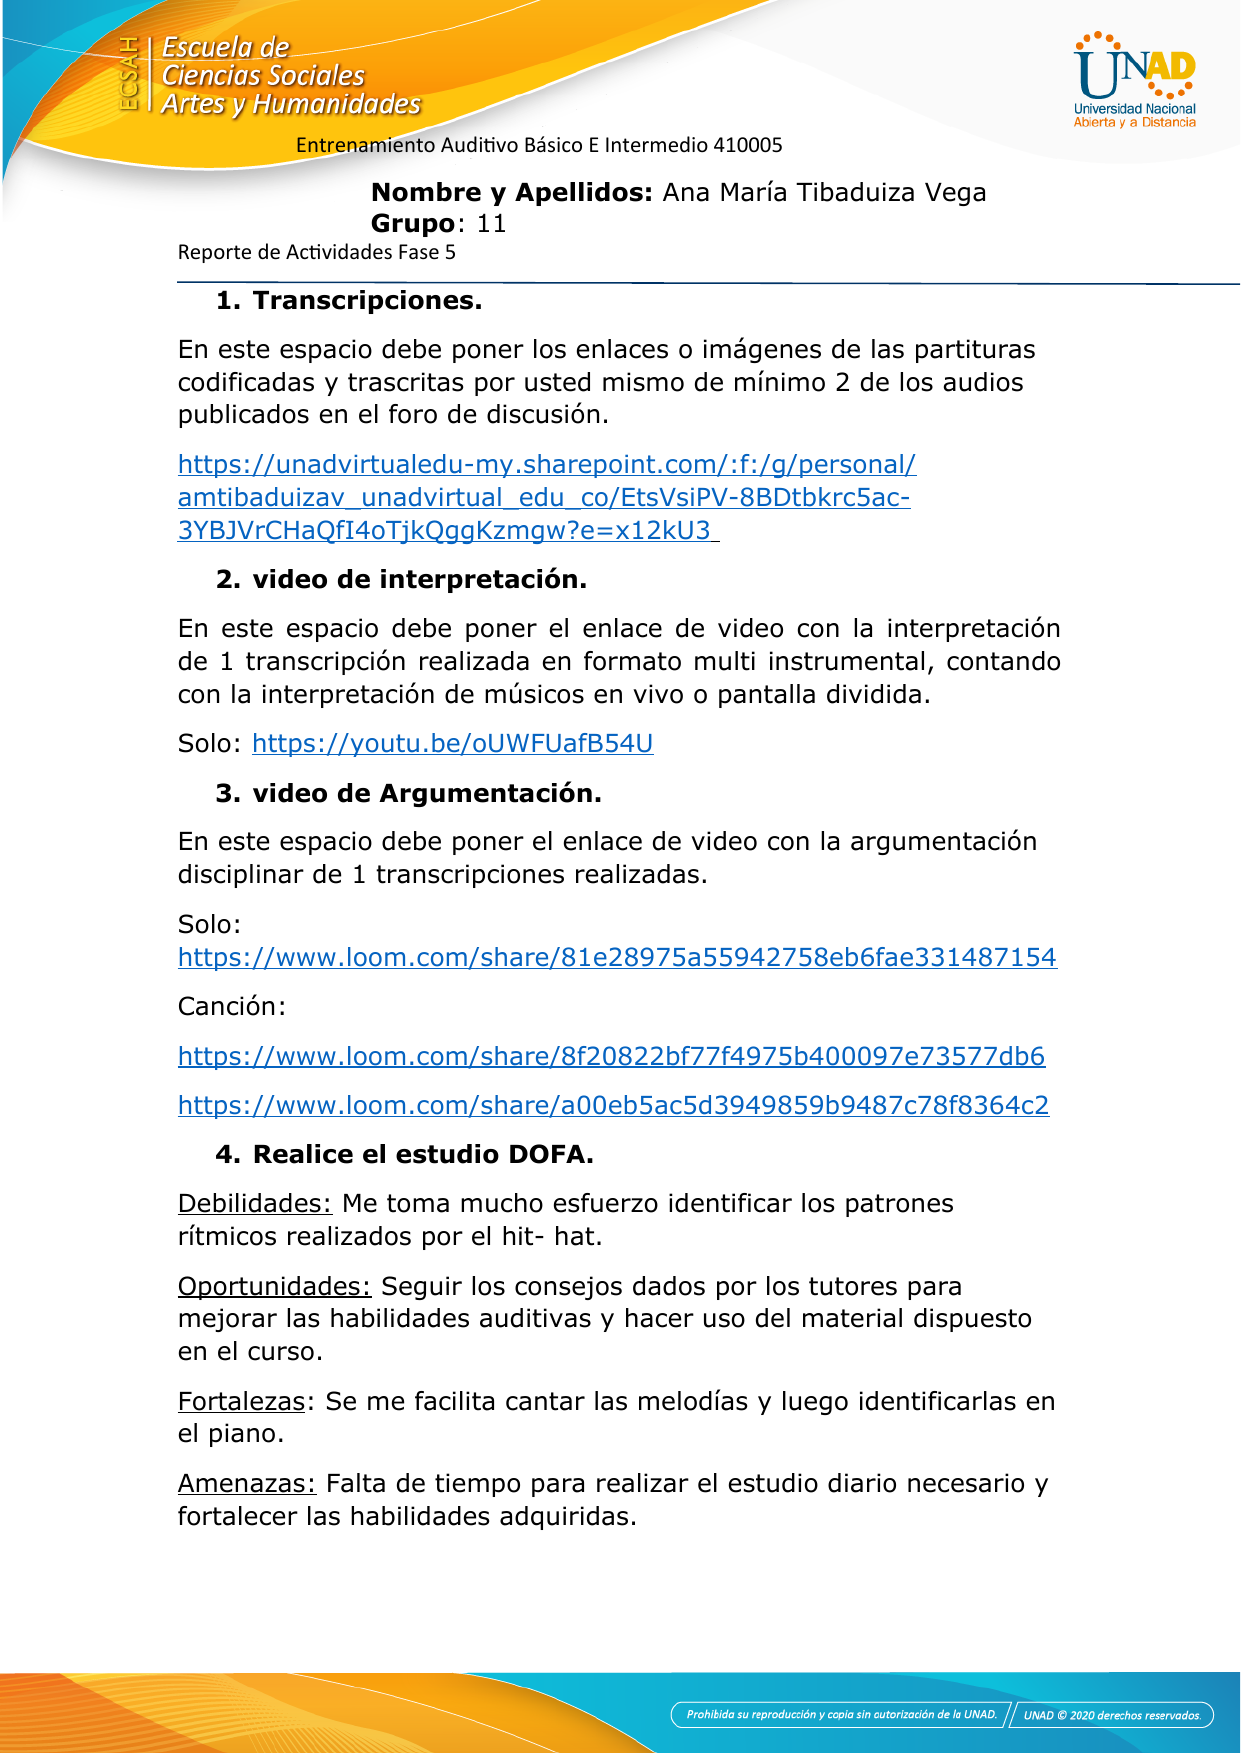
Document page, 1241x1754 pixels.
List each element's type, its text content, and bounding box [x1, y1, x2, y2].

text https://www.loom.com/share/a00eb5ac5d3949859b9487c78f8364c2 [177, 1089, 1063, 1120]
picture [0, 1623, 1241, 1753]
text En este espacio debe poner el enlace de video con la interpretación de 1 transcripción realizada en formato multi instrumental, contando con la interpretación de músicos en vivo o pantalla dividida. [177, 612, 1063, 708]
list Realice el estudio DOFA. [215, 1139, 1063, 1169]
text Solo: https://www.loom.com/share/81e28975a55942758eb6fae331487154 [177, 908, 1063, 971]
text Oportunidades: Seguir los consejos dados por los tutores para mejorar las habilidades auditivas y hacer uso del material dispuesto en el curso. [177, 1270, 1063, 1366]
text Fortalezas: Se me facilita cantar las melodías y luego identificarlas en el piano. [177, 1385, 1063, 1448]
text Solo: https://youtu.be/oUWFUafB54U [177, 727, 1063, 758]
list Transcripciones. [215, 284, 1063, 315]
text En este espacio debe poner el enlace de video con la argumentación disciplinar de 1 transcripciones realizadas. [177, 826, 1063, 889]
text https://www.loom.com/share/8f20822bf77f4975b400097e73577db6 [177, 1040, 1063, 1070]
text Debilidades: Me toma mucho esfuerzo identificar los patrones rítmicos realizados por el hit- hat. [177, 1188, 1063, 1251]
text https://unadvirtualedu-my.sharepoint.com/:f:/g/personal/amtibaduizav_unadvirtual_edu_co/EtsVsiPV-8BDtbkrc5ac-3YBJVrCHaQfI4oTjkQggKzmgw?e=x12kU3 [177, 448, 1063, 544]
text Canción: [177, 990, 1063, 1021]
text Amenazas: Falta de tiempo para realizar el estudio diario necesario y fortalecer las habilidades adquiridas. [177, 1467, 1063, 1531]
list video de interpretación. [215, 563, 1063, 594]
text En este espacio debe poner los enlaces o imágenes de las partituras codificadas y trascritas por usted mismo de mínimo 2 de los audios publicados en el foro de discusión. [177, 333, 1063, 429]
picture [2, 0, 1241, 222]
list video de Argumentación. [215, 777, 1063, 807]
